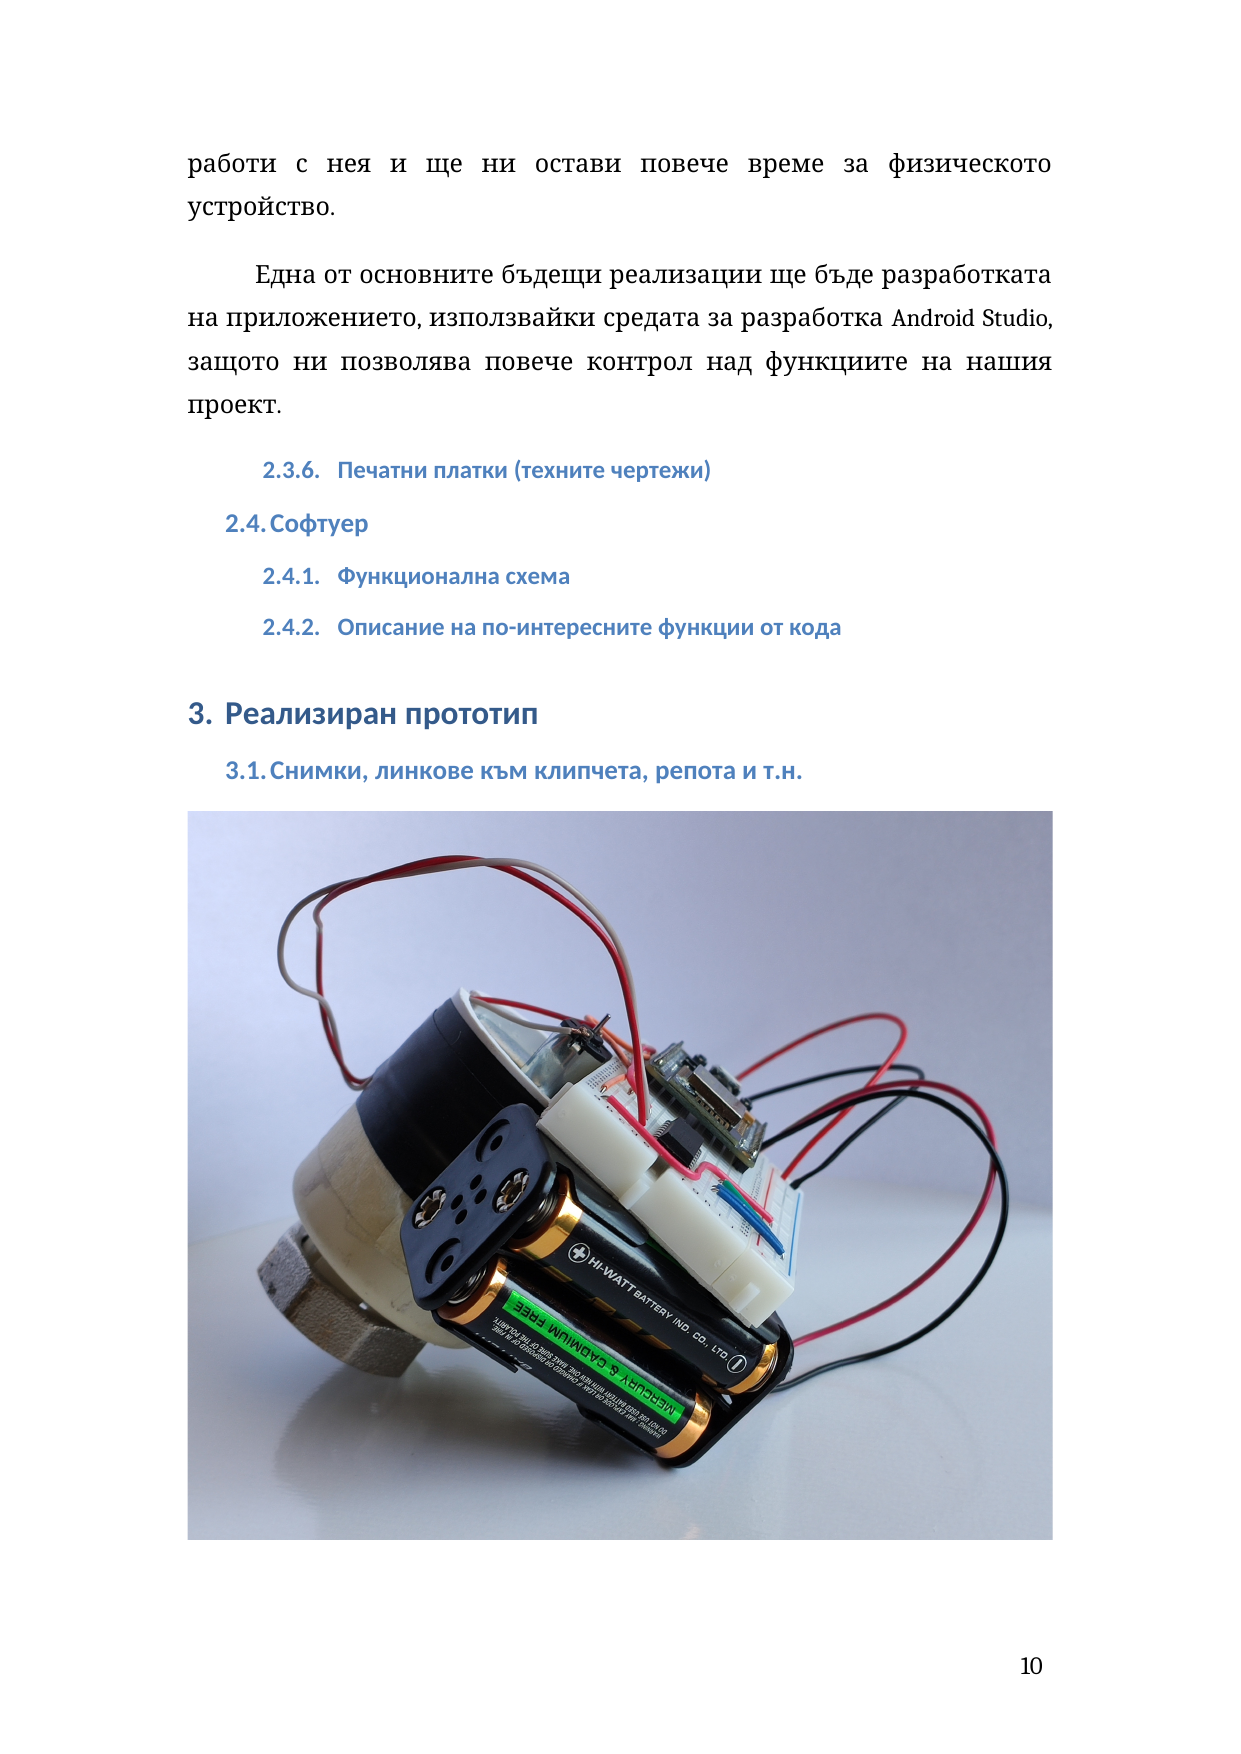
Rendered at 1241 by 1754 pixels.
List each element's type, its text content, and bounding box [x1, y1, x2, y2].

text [187, 150, 1053, 222]
text Една от основните бъдещи реализации ще бъде разработката на приложението, използвайки средата за разработка Android Studio, защото ни позволява повече контрол над функциите на нашия проект. [187, 261, 1053, 419]
subtitle Софтуер [225, 506, 1053, 539]
picture [187, 811, 1053, 1540]
subtitle Описание на по-интересните функции от кода [262, 611, 1053, 642]
subtitle Снимки, линкове към клипчета, репота и т.н. [225, 753, 1053, 786]
subtitle Печатни платки (техните чертежи) [262, 454, 1053, 485]
subtitle Реализиран прототип [187, 692, 1053, 732]
subtitle Функционална схема [262, 560, 1053, 590]
